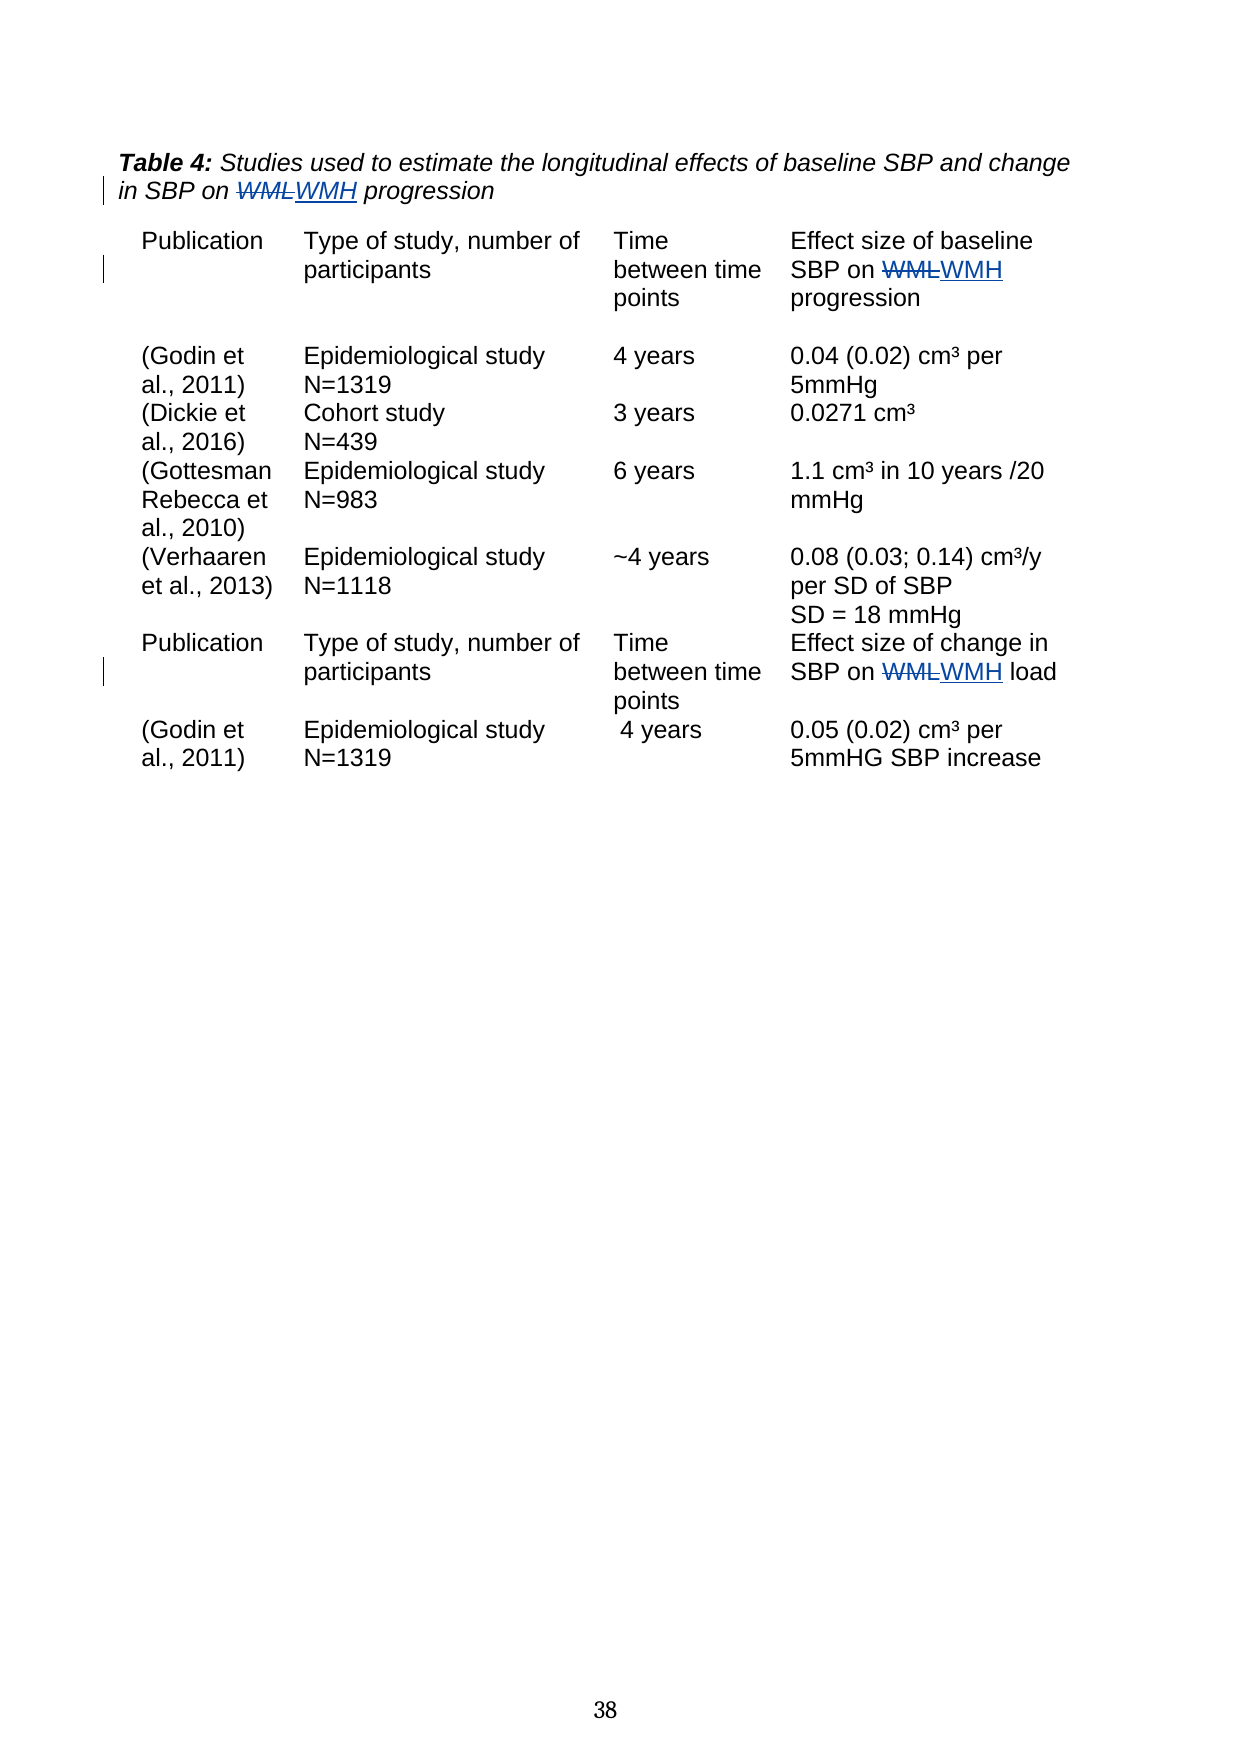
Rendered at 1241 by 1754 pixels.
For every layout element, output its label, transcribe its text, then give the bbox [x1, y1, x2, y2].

table_cell Epidemiological study N=983 [292, 456, 602, 542]
table_cell Epidemiological study N=1319 [292, 341, 602, 398]
table_cell Type of study, number of participants [292, 629, 602, 715]
table_header Time between time points [602, 226, 779, 341]
table_cell (Verhaaren et al., 2013) [130, 542, 292, 628]
table_cell Effect size of change in SBP on load [779, 629, 1089, 715]
table_cell (Dickie et al., 2016) [130, 399, 292, 456]
table_cell (Gottesman Rebecca et al., 2010) [130, 456, 292, 542]
table_cell Time between time points [602, 629, 779, 715]
table_header Type of study, number of participants [292, 226, 602, 341]
table_cell 0.05 (0.02) cm³ per 5mmHG SBP increase [779, 715, 1089, 772]
text Table 4: Studies used to estimate the longitudinal effects of baseline SBP and change in SBP on progression [118, 148, 1093, 205]
table_cell 4 years [602, 715, 779, 772]
table_cell Cohort study N=439 [292, 399, 602, 456]
table_cell (Godin et al., 2011) [130, 715, 292, 772]
table_cell 0.04 (0.02) cm³ per 5mmHg [779, 341, 1089, 398]
table_cell 0.08 (0.03; 0.14) cm³/y per SD of SBP SD = 18 mmHg [779, 542, 1089, 628]
table_header Effect size of baseline SBP on progression [779, 226, 1089, 341]
table_cell 4 years [602, 341, 779, 398]
table_cell 6 years [602, 456, 779, 542]
table_cell ~4 years [602, 542, 779, 628]
table_cell 1.1 cm³ in 10 years /20 mmHg [779, 456, 1089, 542]
table_header Publication [130, 226, 292, 341]
table_cell Epidemiological study N=1118 [292, 542, 602, 628]
table_cell 0.0271 cm³ [779, 399, 1089, 456]
table_cell Publication [130, 629, 292, 715]
table_cell 3 years [602, 399, 779, 456]
table_cell Epidemiological study N=1319 [292, 715, 602, 772]
table_cell (Godin et al., 2011) [130, 341, 292, 398]
